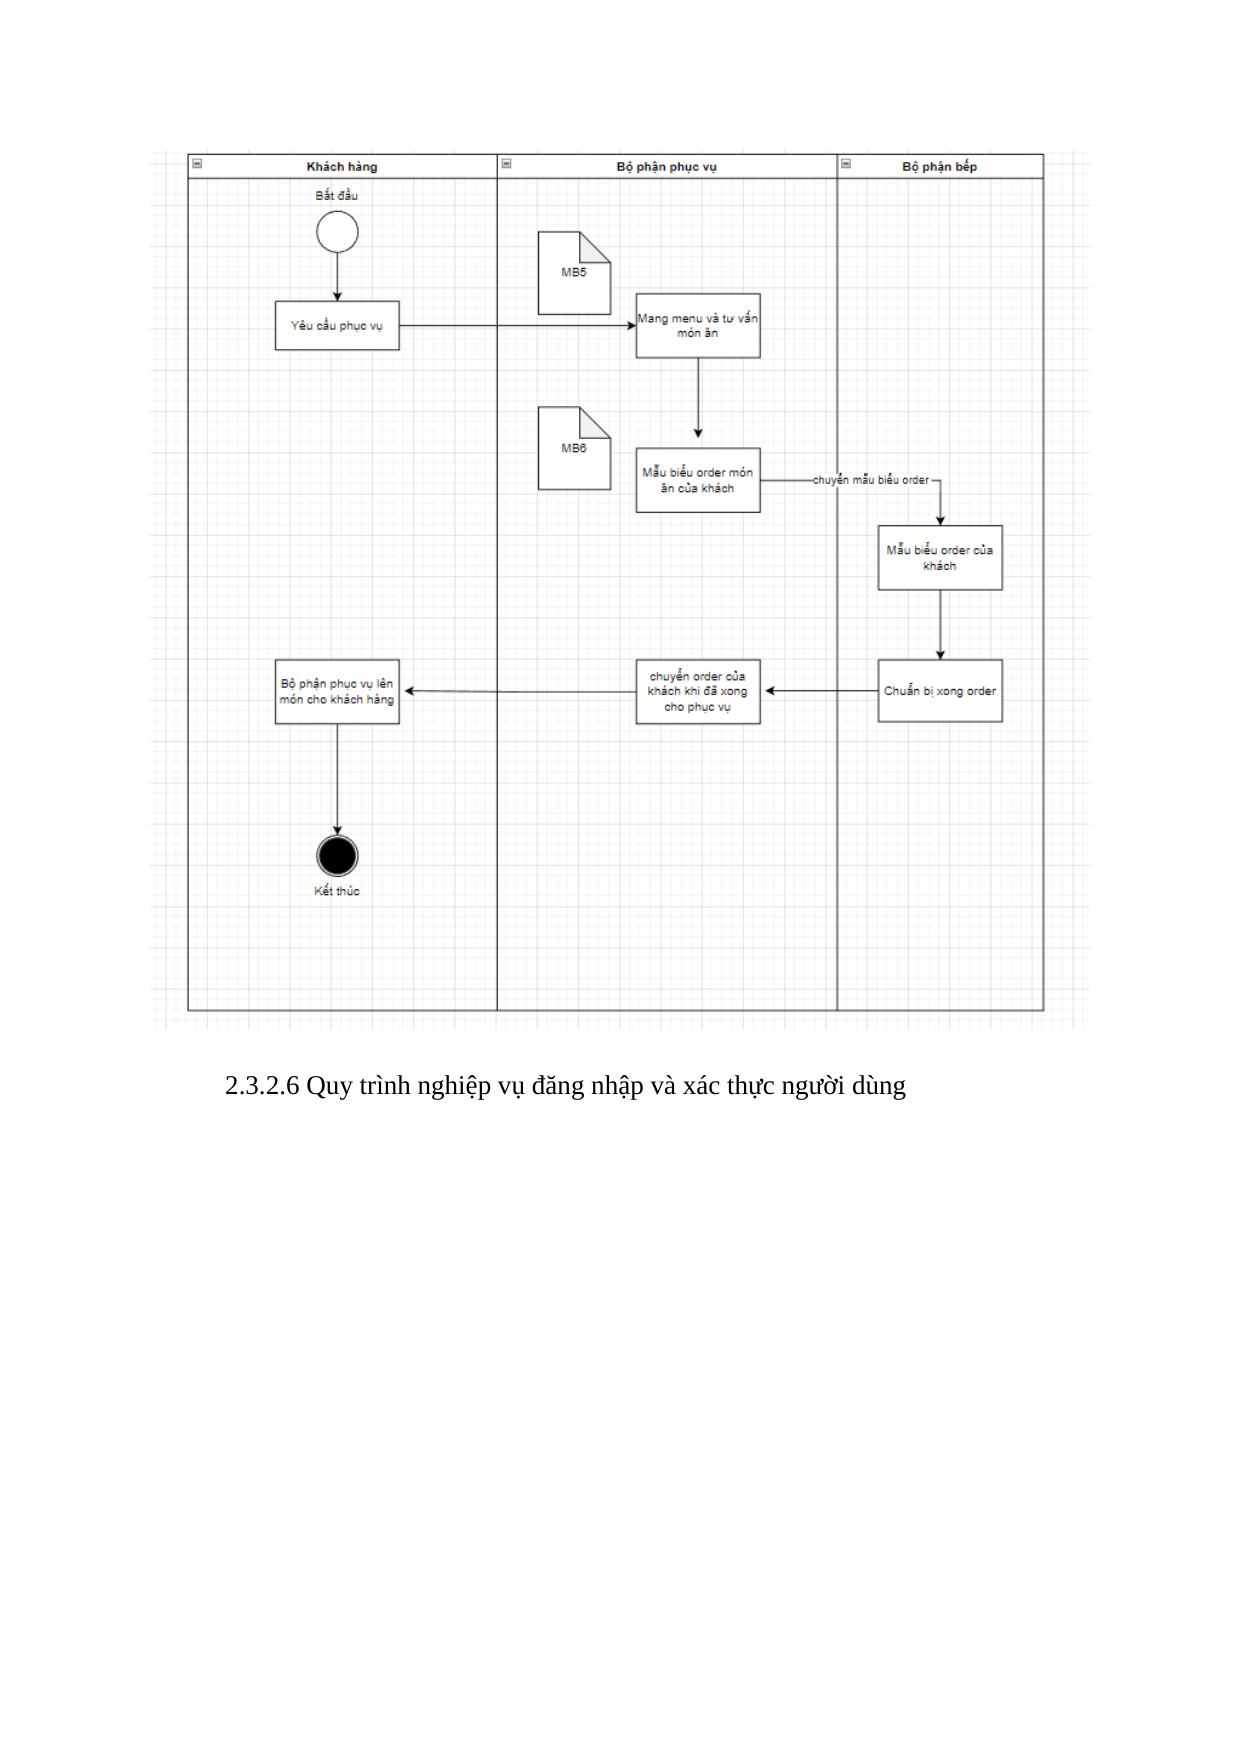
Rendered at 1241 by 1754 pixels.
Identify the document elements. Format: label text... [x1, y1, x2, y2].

picture [150, 150, 1091, 1030]
text 2.3.2.6 Quy trình nghiệp vụ đăng nhập và xác thực người dùng [150, 1069, 1090, 1100]
